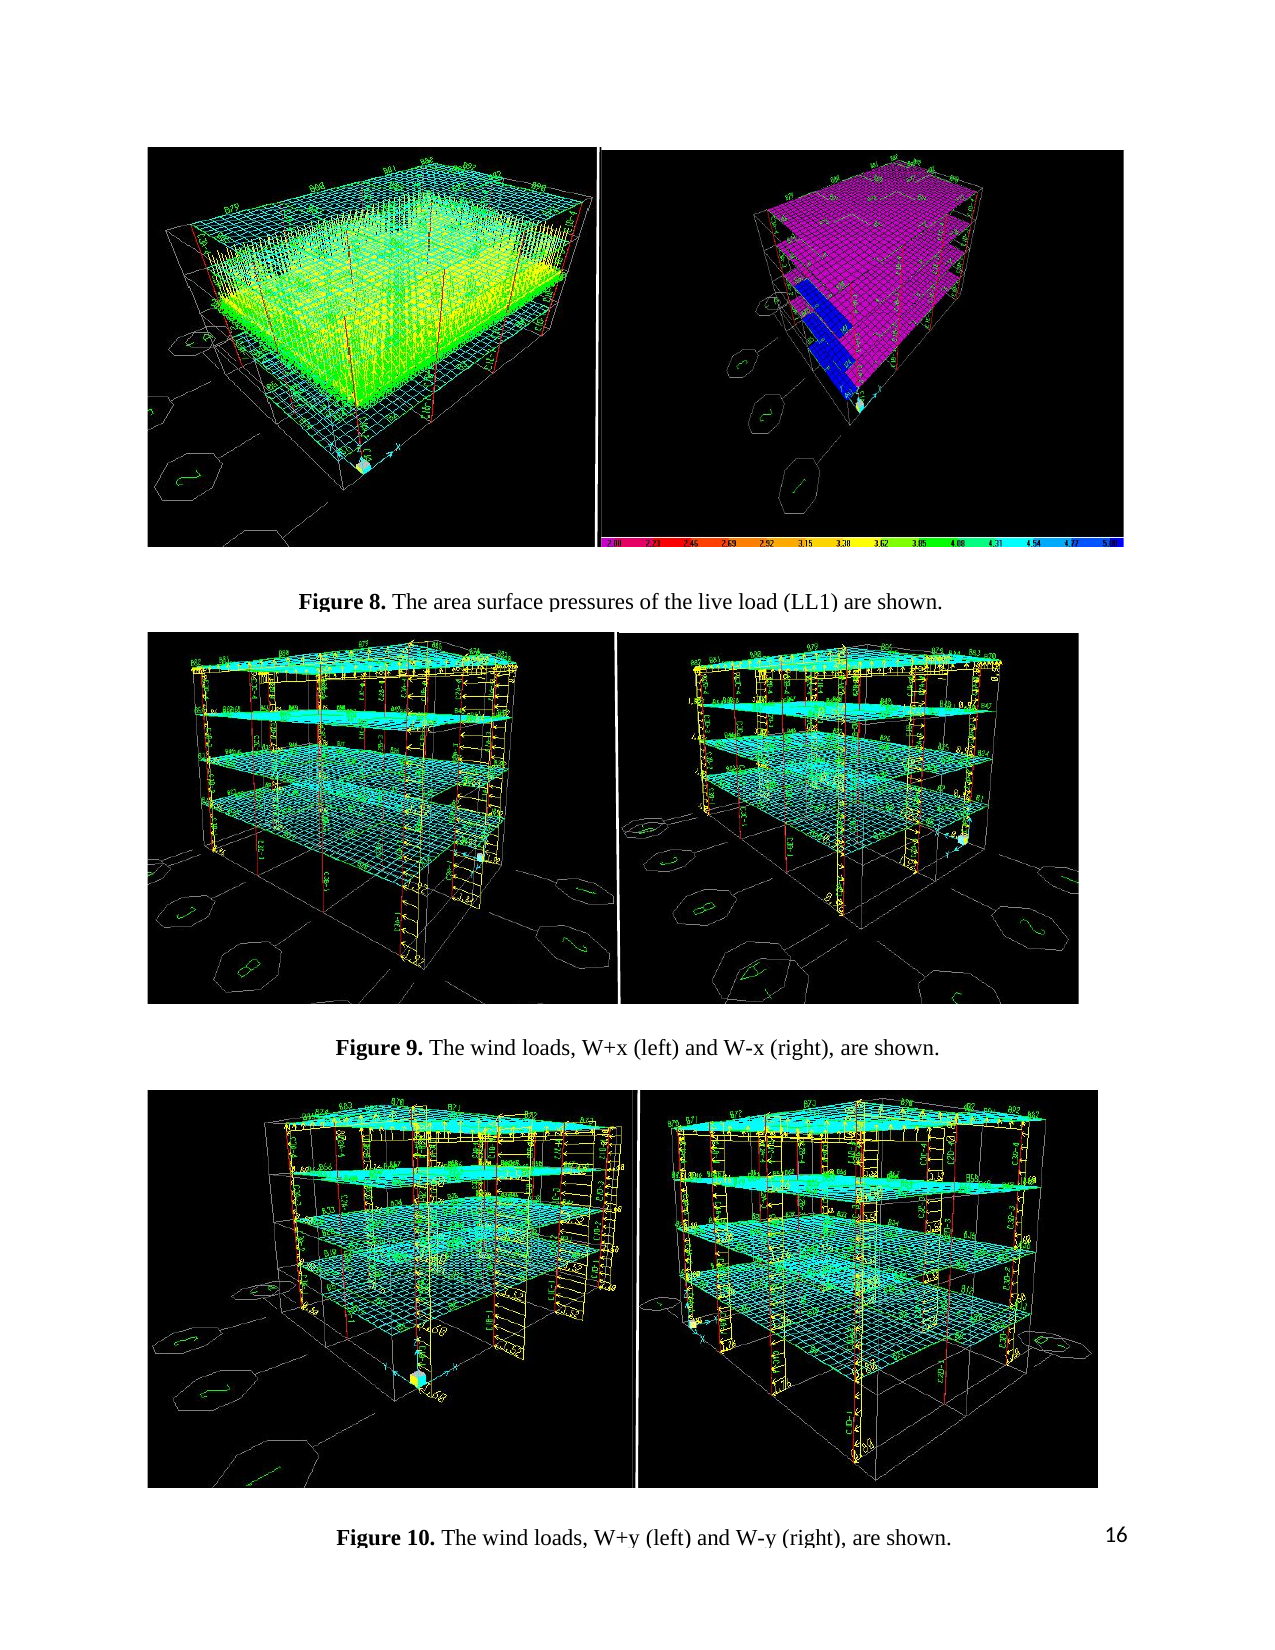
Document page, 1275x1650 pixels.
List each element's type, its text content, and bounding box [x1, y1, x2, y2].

picture [147, 1090, 637, 1488]
text Figure 9. The wind loads, W+x (left) and W-x (right), are shown. [148, 1034, 1127, 1060]
picture [639, 1090, 1098, 1488]
picture [617, 632, 1079, 1004]
picture [598, 147, 1124, 547]
picture [147, 632, 617, 1004]
picture [147, 147, 596, 547]
